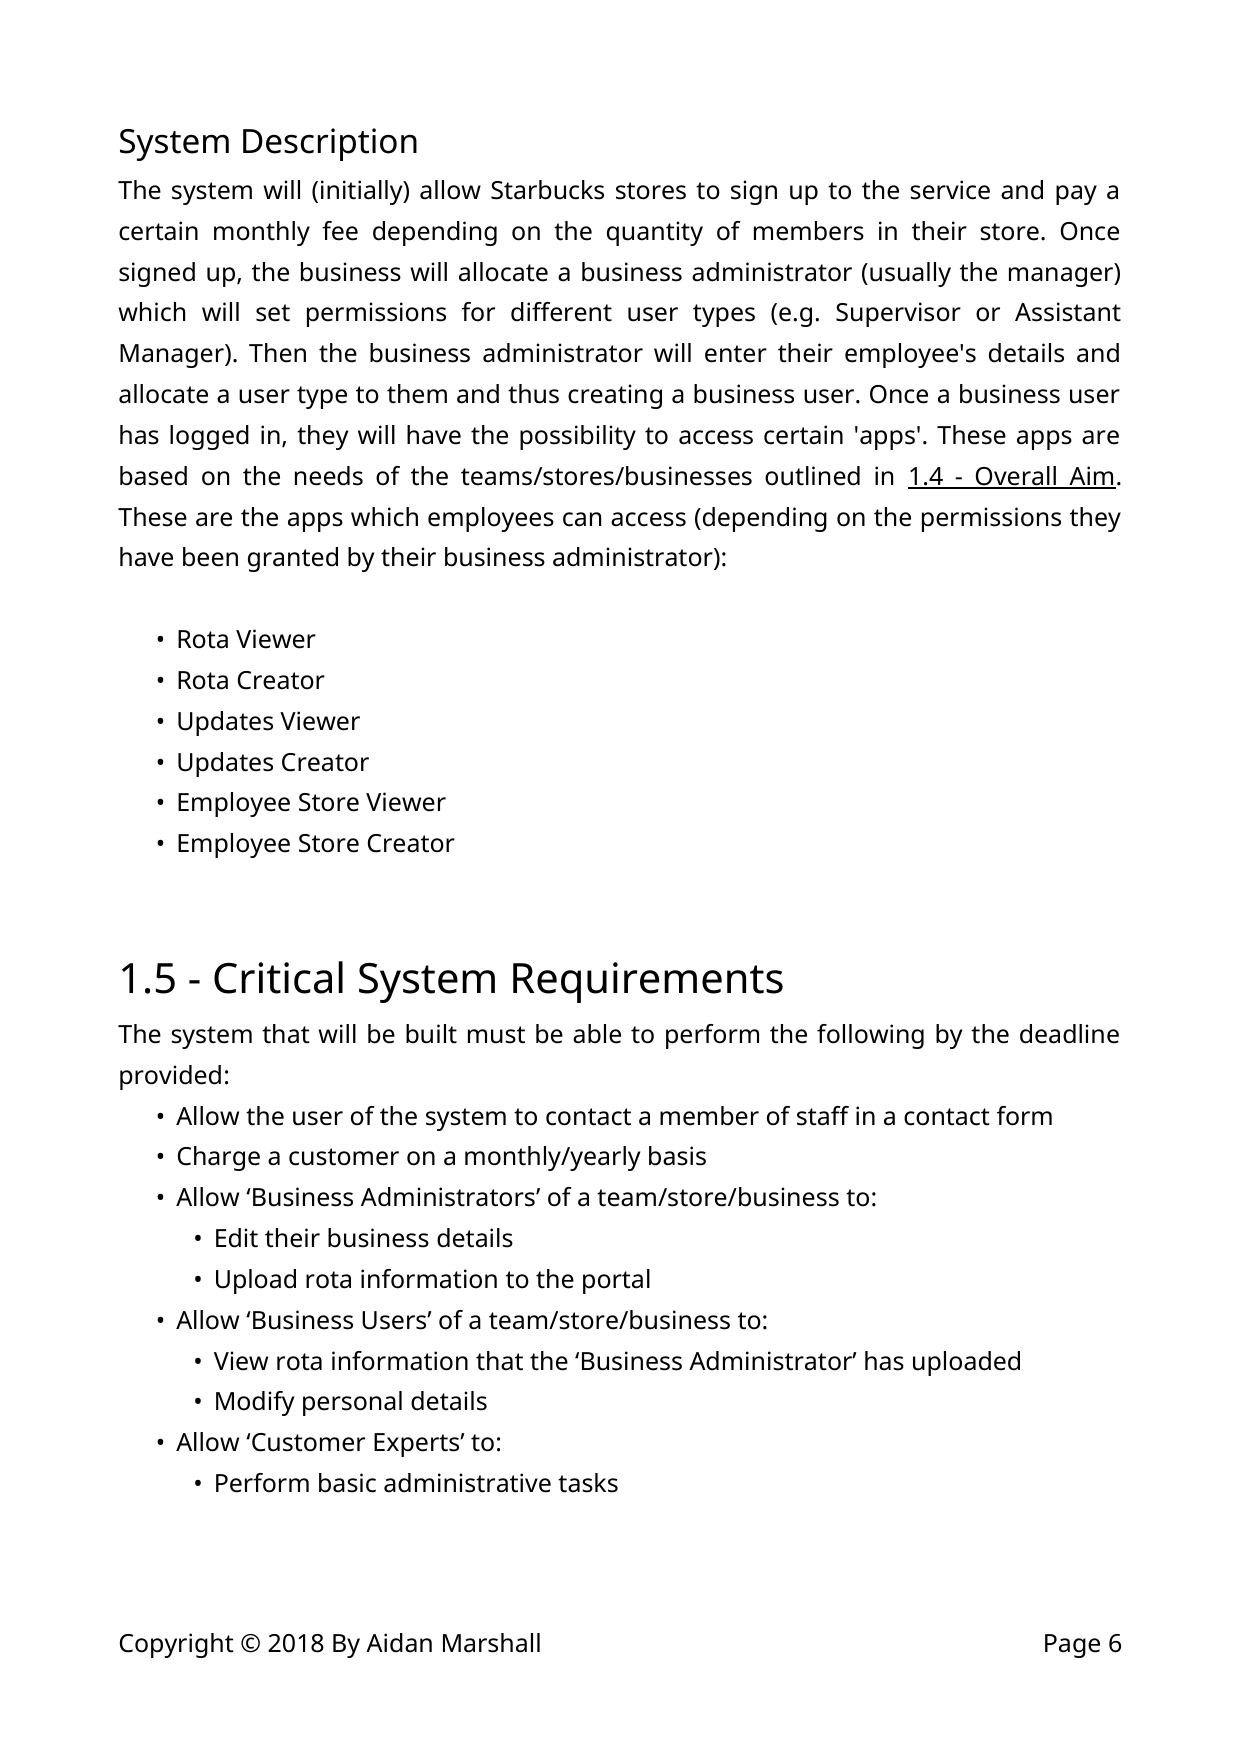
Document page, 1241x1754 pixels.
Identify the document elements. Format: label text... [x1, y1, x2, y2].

text The system will (initially) allow Starbucks stores to sign up to the service and pay a certain monthly fee depending on the quantity of members in their store. Once signed up, the business will allocate a business administrator (usually the manager) which will set permissions for different user types (e.g. Supervisor or Assistant Manager). Then the business administrator will enter their employee's details and allocate a user type to them and thus creating a business user. Once a business user has logged in, they will have the possibility to access certain 'apps'. These apps are based on the needs of the teams/stores/businesses outlined in 1.4 - Overall Aim. These are the apps which employees can access (depending on the permissions they have been granted by their business administrator): [118, 173, 1122, 574]
list Charge a customer on a monthly/yearly basis [156, 1139, 1122, 1173]
list Employee Store Creator [156, 826, 1122, 860]
text The system that will be built must be able to perform the following by the deadline provided: [118, 1017, 1122, 1091]
subtitle System Description [118, 118, 1122, 163]
subtitle 1.5 - Critical System Requirements [118, 948, 1122, 1005]
list Rota Viewer [156, 622, 1122, 656]
list Modify personal details [193, 1384, 1122, 1418]
list Allow ‘Business Administrators’ of a team/store/business to: [156, 1180, 1122, 1214]
list View rota information that the ‘Business Administrator’ has uploaded [193, 1343, 1122, 1377]
list Allow the user of the system to contact a member of staff in a contact form [156, 1098, 1122, 1132]
list Edit their business details [193, 1221, 1122, 1255]
list Rota Creator [156, 663, 1122, 697]
list Updates Creator [156, 744, 1122, 778]
list Allow ‘Customer Experts’ to: [156, 1425, 1122, 1459]
list Employee Store Viewer [156, 785, 1122, 819]
list Updates Viewer [156, 703, 1122, 737]
list Allow ‘Business Users’ of a team/store/business to: [156, 1302, 1122, 1336]
list Upload rota information to the portal [193, 1262, 1122, 1296]
list Perform basic administrative tasks [193, 1466, 1122, 1500]
